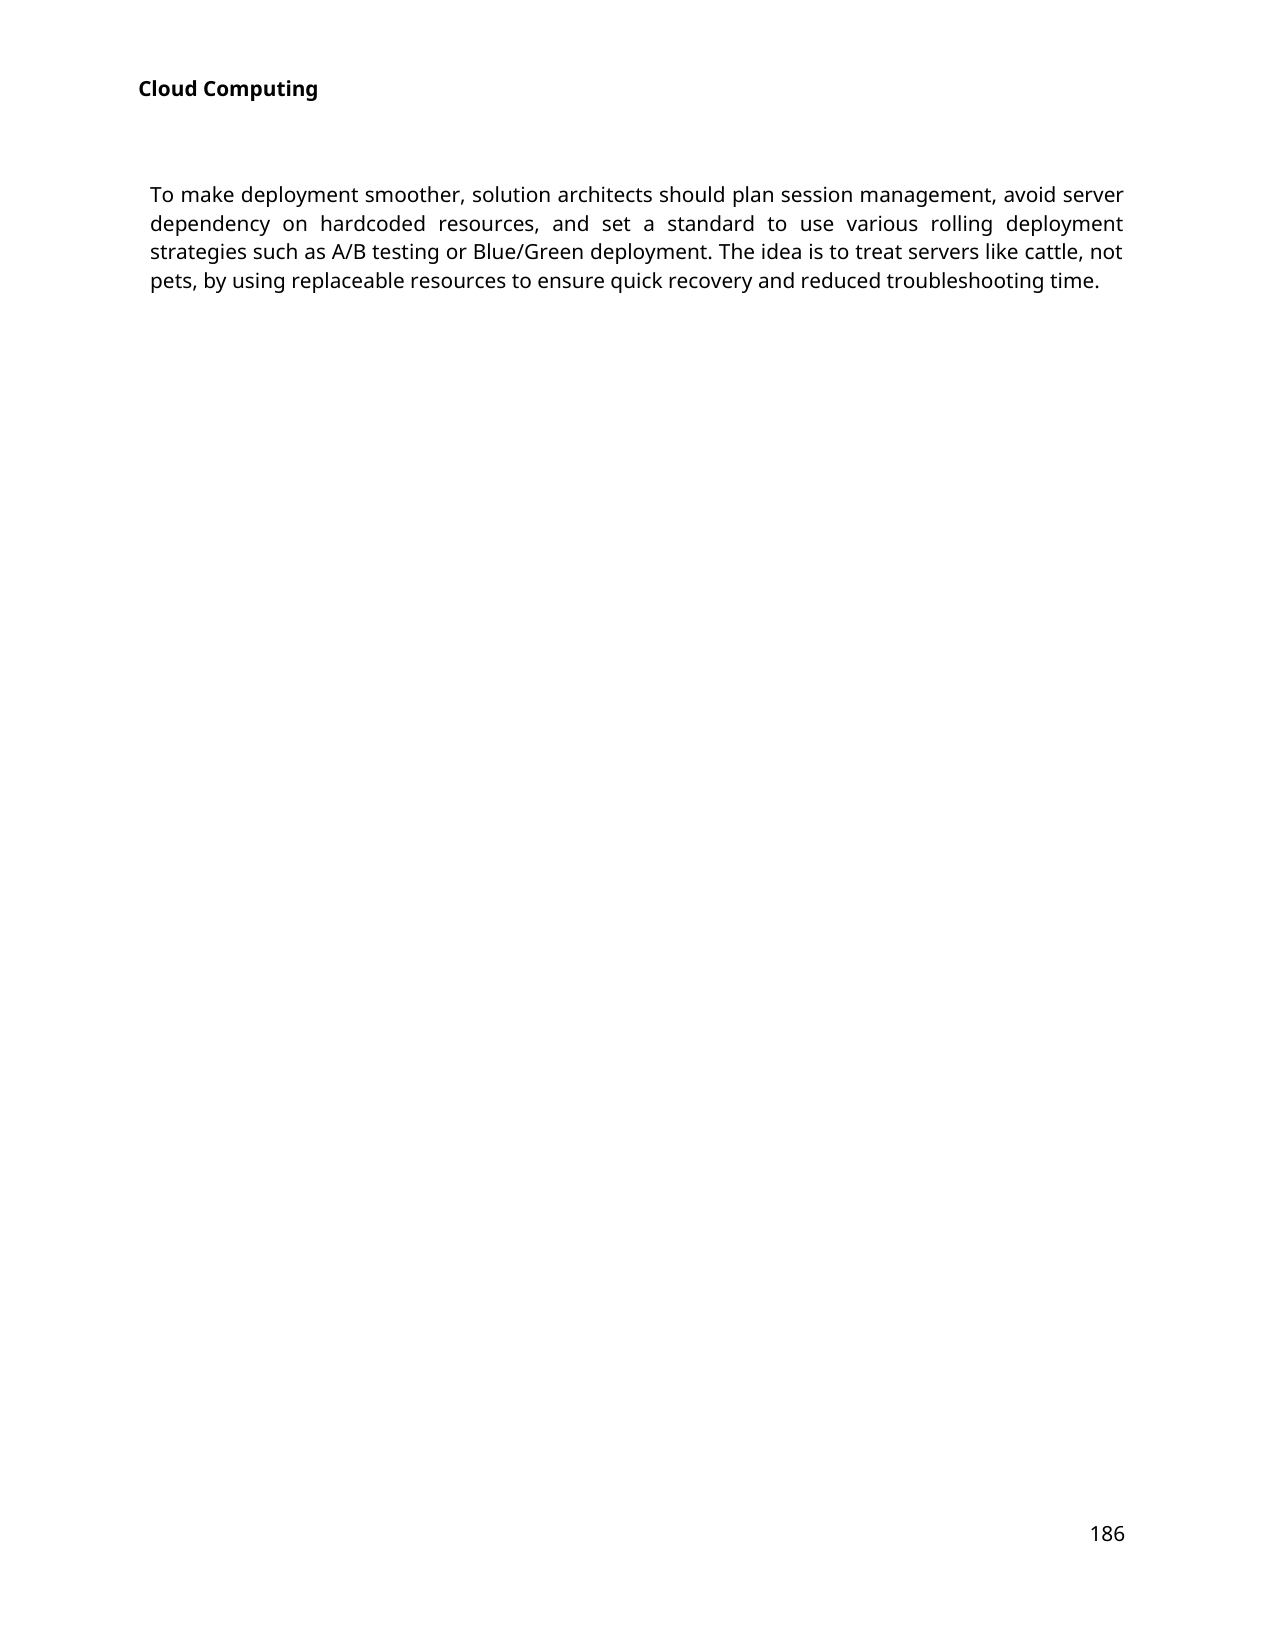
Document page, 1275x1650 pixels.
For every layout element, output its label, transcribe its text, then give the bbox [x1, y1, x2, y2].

text To make deployment smoother, solution architects should plan session management, avoid server dependency on hardcoded resources, and set a standard to use various rolling deployment strategies such as A/B testing or Blue/Green deployment. The idea is to treat servers like cattle, not pets, by using replaceable resources to ensure quick recovery and reduced troubleshooting time. [150, 181, 1125, 294]
